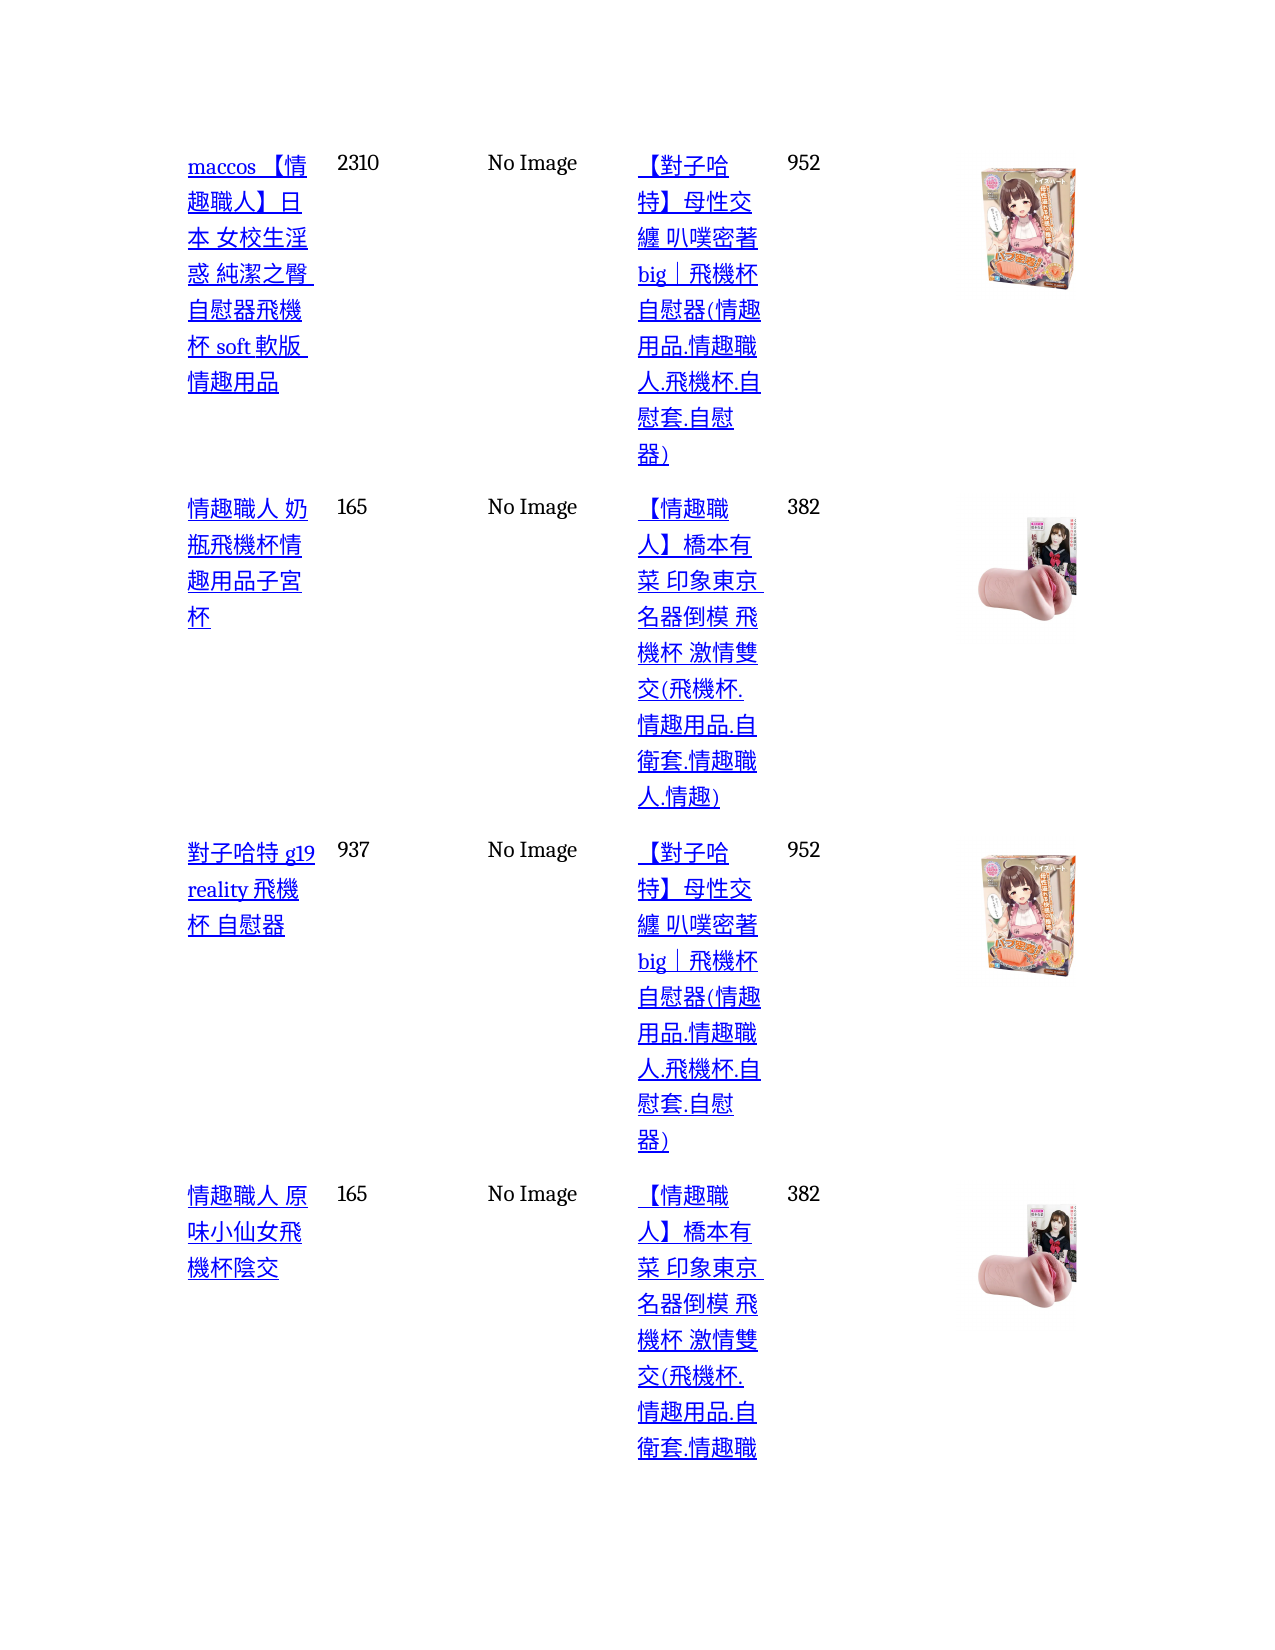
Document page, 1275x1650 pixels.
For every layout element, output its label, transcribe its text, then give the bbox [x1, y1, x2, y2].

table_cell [626, 150, 776, 493]
table_cell 937 [326, 837, 476, 1180]
table_cell No Image [476, 1180, 626, 1463]
picture [956, 1180, 1077, 1331]
picture [956, 836, 1077, 987]
table_cell 165 [326, 494, 476, 837]
table_cell 2310 [326, 150, 476, 493]
table_cell [926, 150, 1076, 493]
table_cell 165 [326, 1180, 476, 1463]
table_cell 382 [776, 494, 926, 837]
table_cell No Image [476, 150, 626, 493]
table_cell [626, 1180, 776, 1463]
table_cell maccos 【情趣職人】日本 女校生淫惑 純潔之臀 自慰器飛機杯 soft軟版 情趣用品 [176, 150, 326, 493]
table_cell [926, 837, 1076, 1180]
table_cell 952 [776, 150, 926, 493]
table_cell No Image [476, 837, 626, 1180]
picture [956, 150, 1077, 300]
table_cell 對子哈特 g19 reality飛機杯 自慰器 [176, 837, 326, 1180]
table_cell 【情趣職人】橋本有菜 印象東京 名器倒模 飛機杯 激情雙交(飛機杯.情趣用品.自衛套.情趣職人.情趣) [626, 494, 776, 837]
table_cell 382 [776, 1180, 926, 1463]
table_cell 情趣職人 奶瓶飛機杯情趣用品子宮杯 [176, 494, 326, 837]
table_cell 952 [776, 837, 926, 1180]
table_cell [926, 494, 1076, 837]
table_cell [926, 1180, 1076, 1463]
table_cell 情趣職人 原味小仙女飛機杯陰交 [176, 1180, 326, 1463]
table_cell No Image [476, 494, 626, 837]
table_cell 【對子哈特】母性交纏 叭噗密著big｜飛機杯自慰器(情趣用品.情趣職人.飛機杯.自慰套.自慰器) [626, 837, 776, 1180]
picture [956, 493, 1077, 644]
